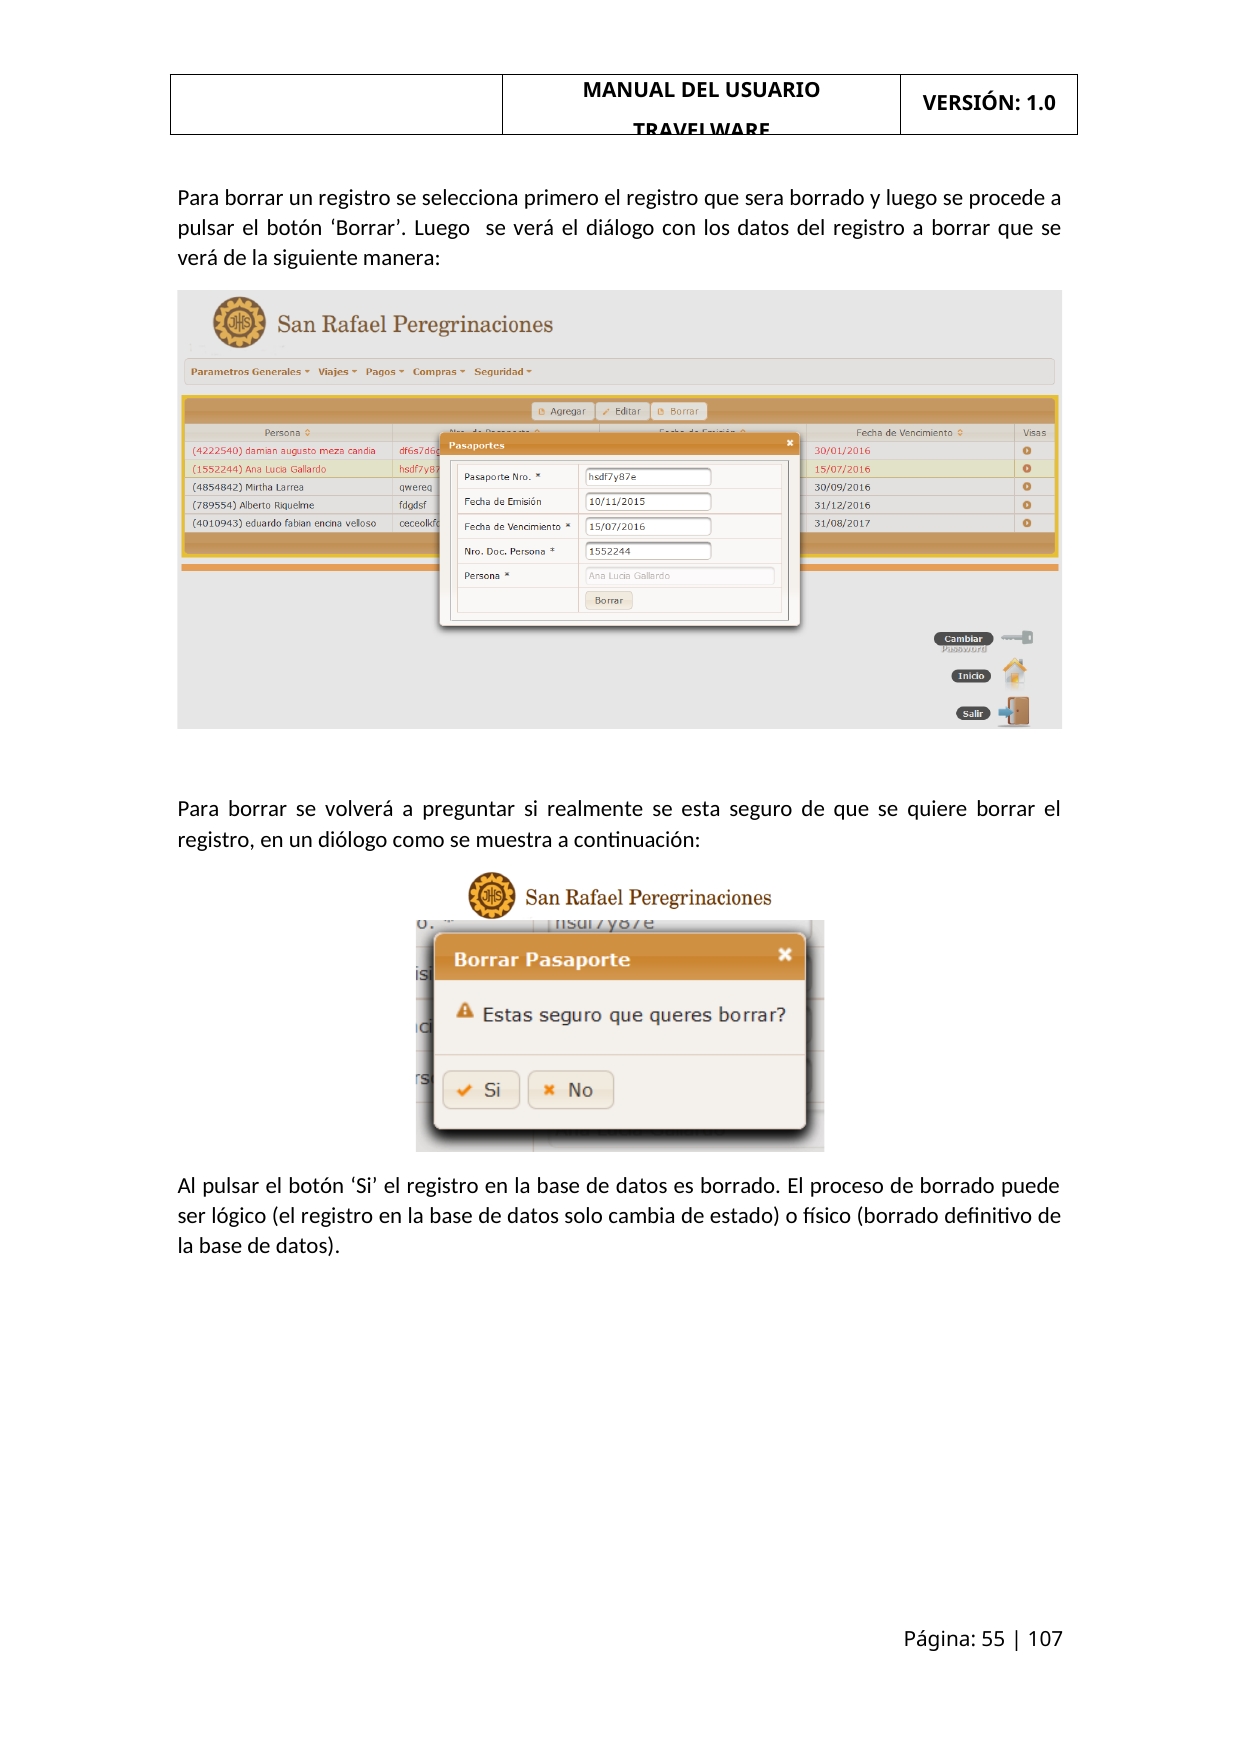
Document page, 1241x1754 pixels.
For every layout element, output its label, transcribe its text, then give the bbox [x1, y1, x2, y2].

picture [177, 290, 1063, 729]
picture [415, 869, 825, 1152]
text Al pulsar el botón ‘Si’ el registro en la base de datos es borrado. El proceso de borrado puede ser lógico (el registro en la base de datos solo cambia de estado) o físico (borrado definitivo de la base de datos). [177, 1171, 1063, 1259]
text Para borrar un registro se selecciona primero el registro que sera borrado y luego se procede a pulsar el botón ‘Borrar’. Luego se verá el diálogo con los datos del registro a borrar que se verá de la siguiente manera: [177, 183, 1063, 271]
text Para borrar se volverá a preguntar si realmente se esta seguro de que se quiere borrar el registro, en un diólogo como se muestra a continuación: [177, 794, 1063, 853]
